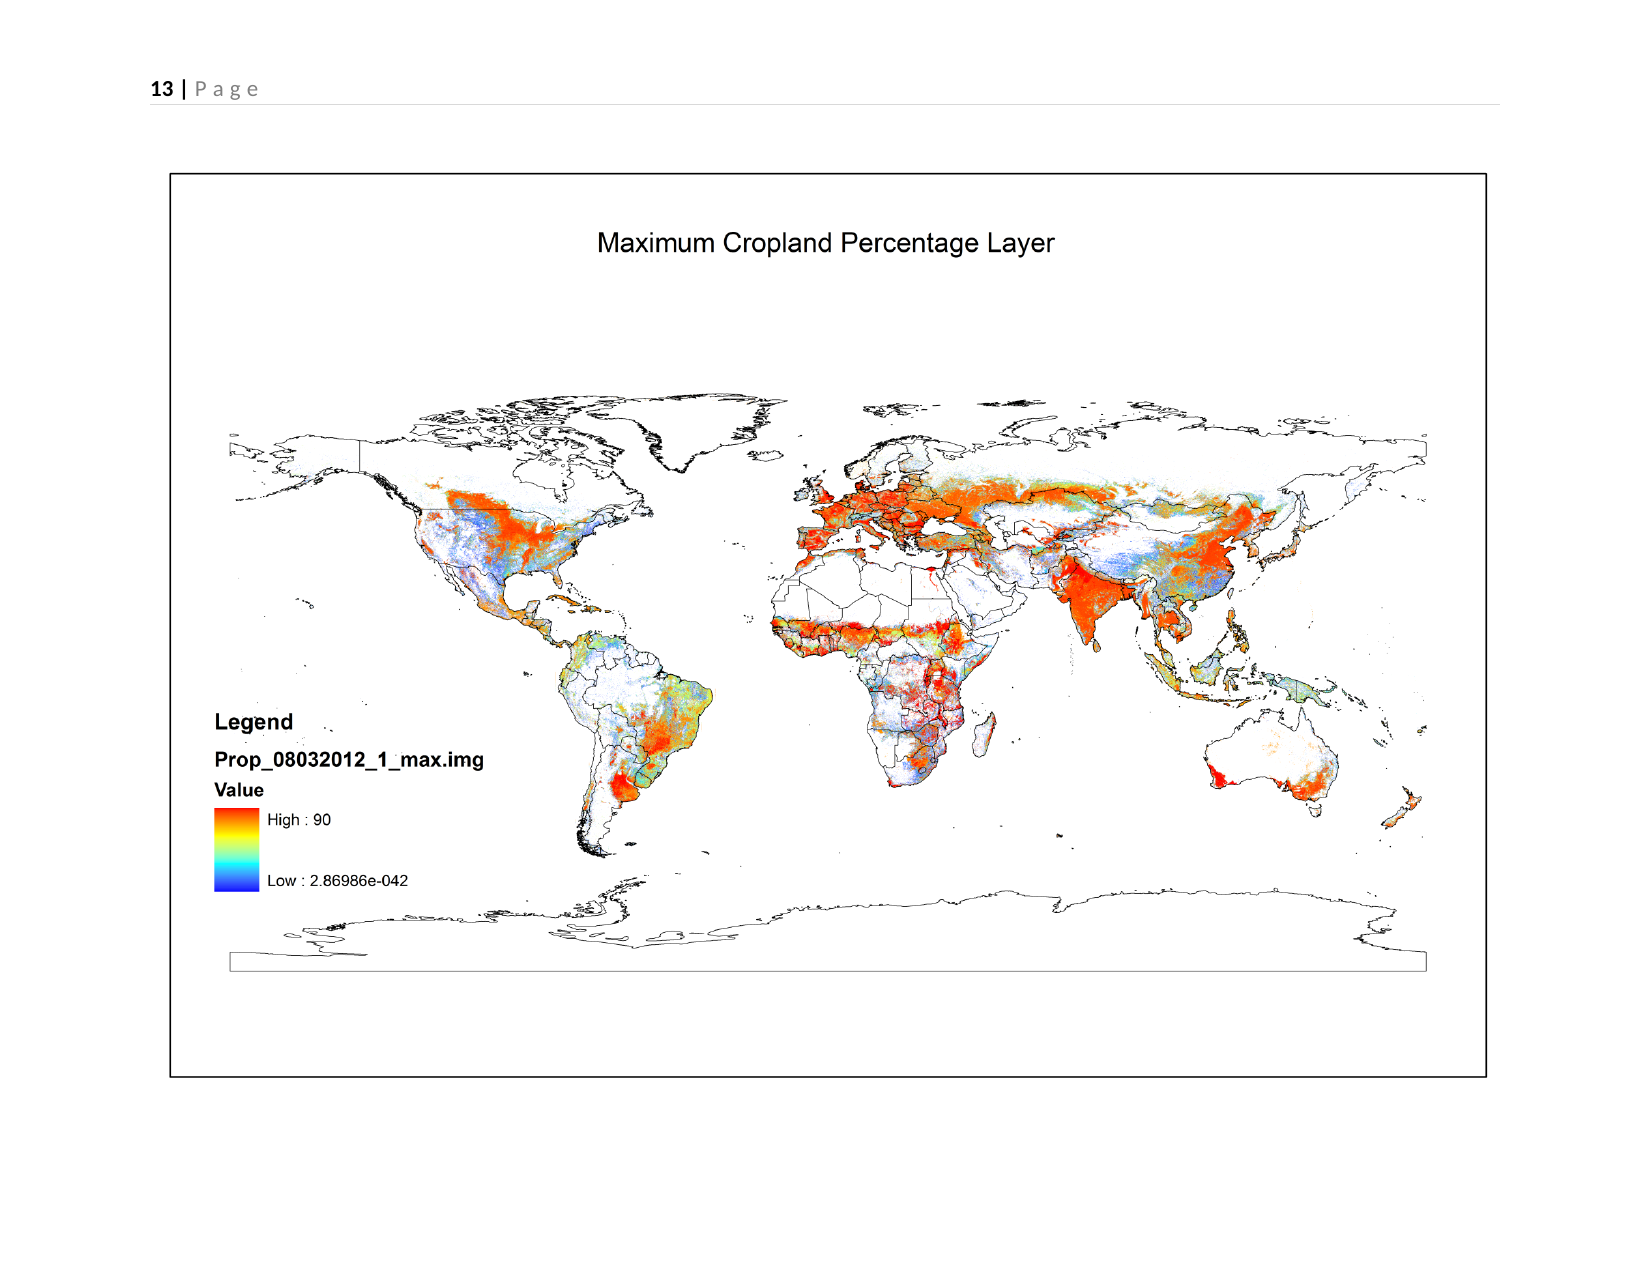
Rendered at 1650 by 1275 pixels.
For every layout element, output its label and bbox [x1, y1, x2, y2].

picture [150, 150, 1500, 1103]
